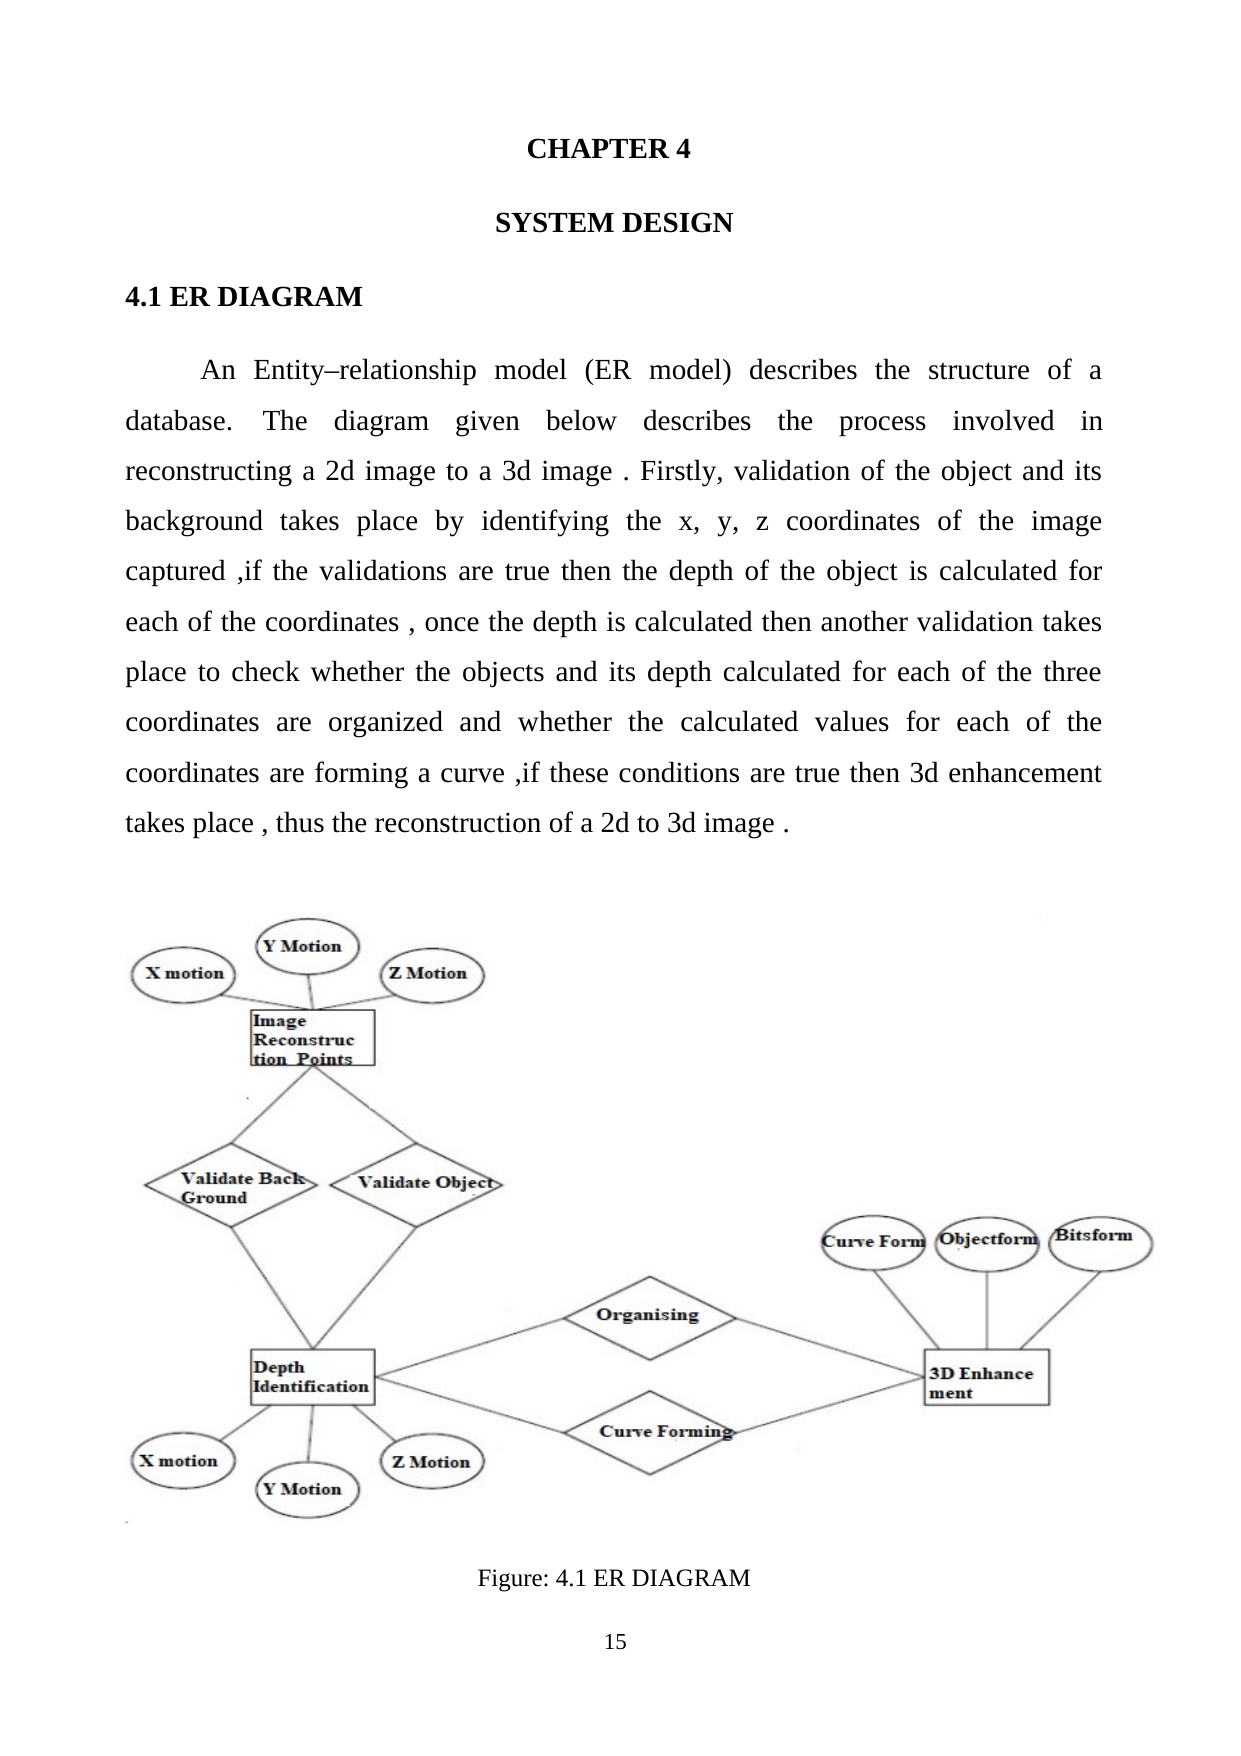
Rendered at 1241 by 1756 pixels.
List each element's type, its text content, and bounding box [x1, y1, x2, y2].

picture [125, 912, 1161, 1523]
subtitle CHAPTER 4 SYSTEM DESIGN [483, 131, 734, 238]
text An Entity–relationship model (ER model) describes the structure of a database. The diagram given below describes the process involved in reconstructing a 2d image to a 3d image . Firstly, validation of the object and its background takes place by identifying the x, y, z coordinates of the image captured ,if the validations are true then the depth of the object is calculated for each of the coordinates , once the depth is calculated then another validation takes place to check whether the objects and its depth calculated for each of the three coordinates are organized and whether the calculated values for each of the coordinates are forming a curve ,if these conditions are true then 3d enhancement takes place , thus the reconstruction of a 2d to 3d image . [125, 352, 1103, 839]
list ER DIAGRAM [125, 279, 1240, 312]
text Figure: 4.1 ER DIAGRAM [37, 1563, 1191, 1592]
